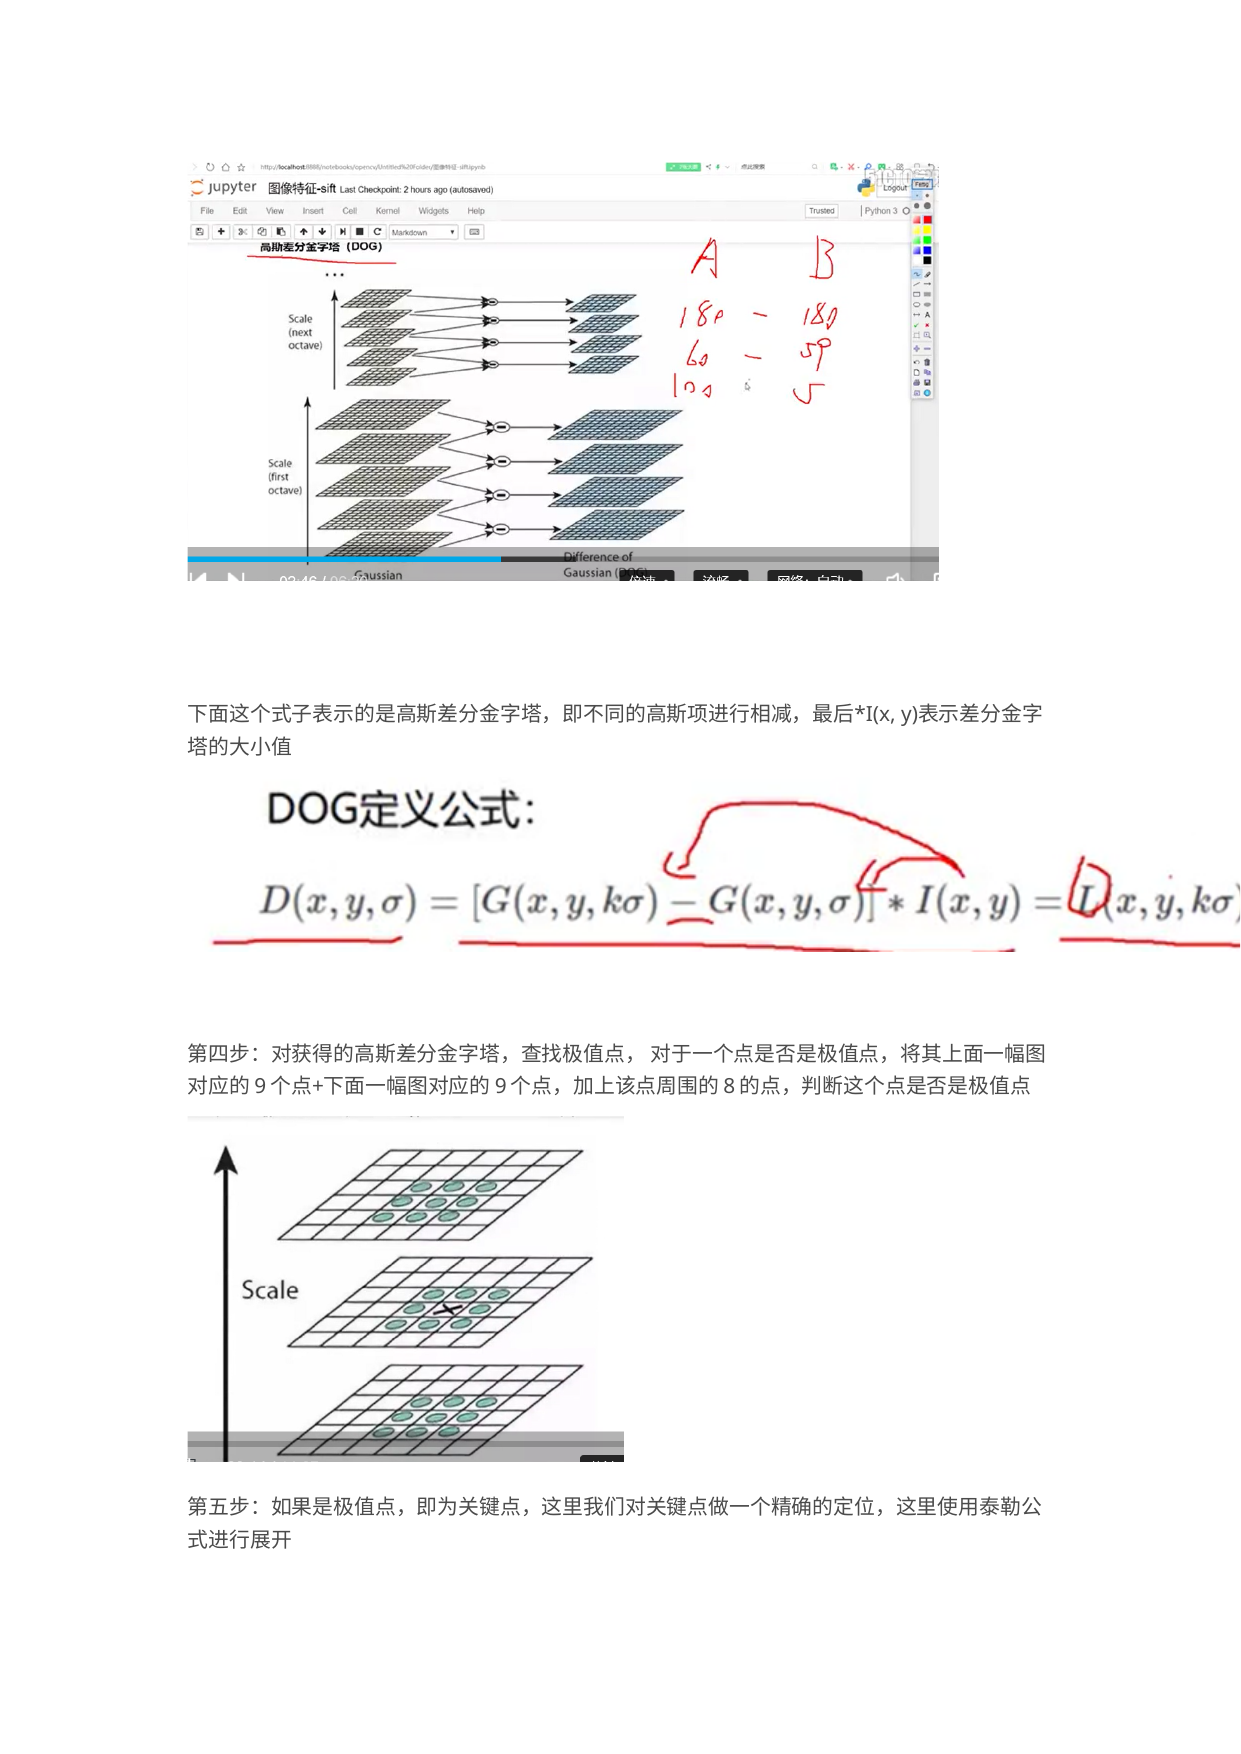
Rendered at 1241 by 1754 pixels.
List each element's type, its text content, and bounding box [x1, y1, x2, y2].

text 下面这个式子表示的是高斯差分金字塔，即不同的高斯项进行相减，最后*I(x, y)表示差分金字塔的大小值 [187, 696, 1053, 761]
text 第四步：对获得的高斯差分金字塔，查找极值点， 对于一个点是否是极值点，将其上面一幅图对应的9个点+下面一幅图对应的9个点，加上该点周围的8的点，判断这个点是否是极值点 [187, 1036, 1053, 1101]
picture [187, 777, 1241, 952]
picture [187, 1116, 624, 1462]
picture [187, 162, 939, 581]
text 第五步：如果是极值点，即为关键点，这里我们对关键点做一个精确的定位，这里使用泰勒公式进行展开 [187, 1489, 1053, 1554]
